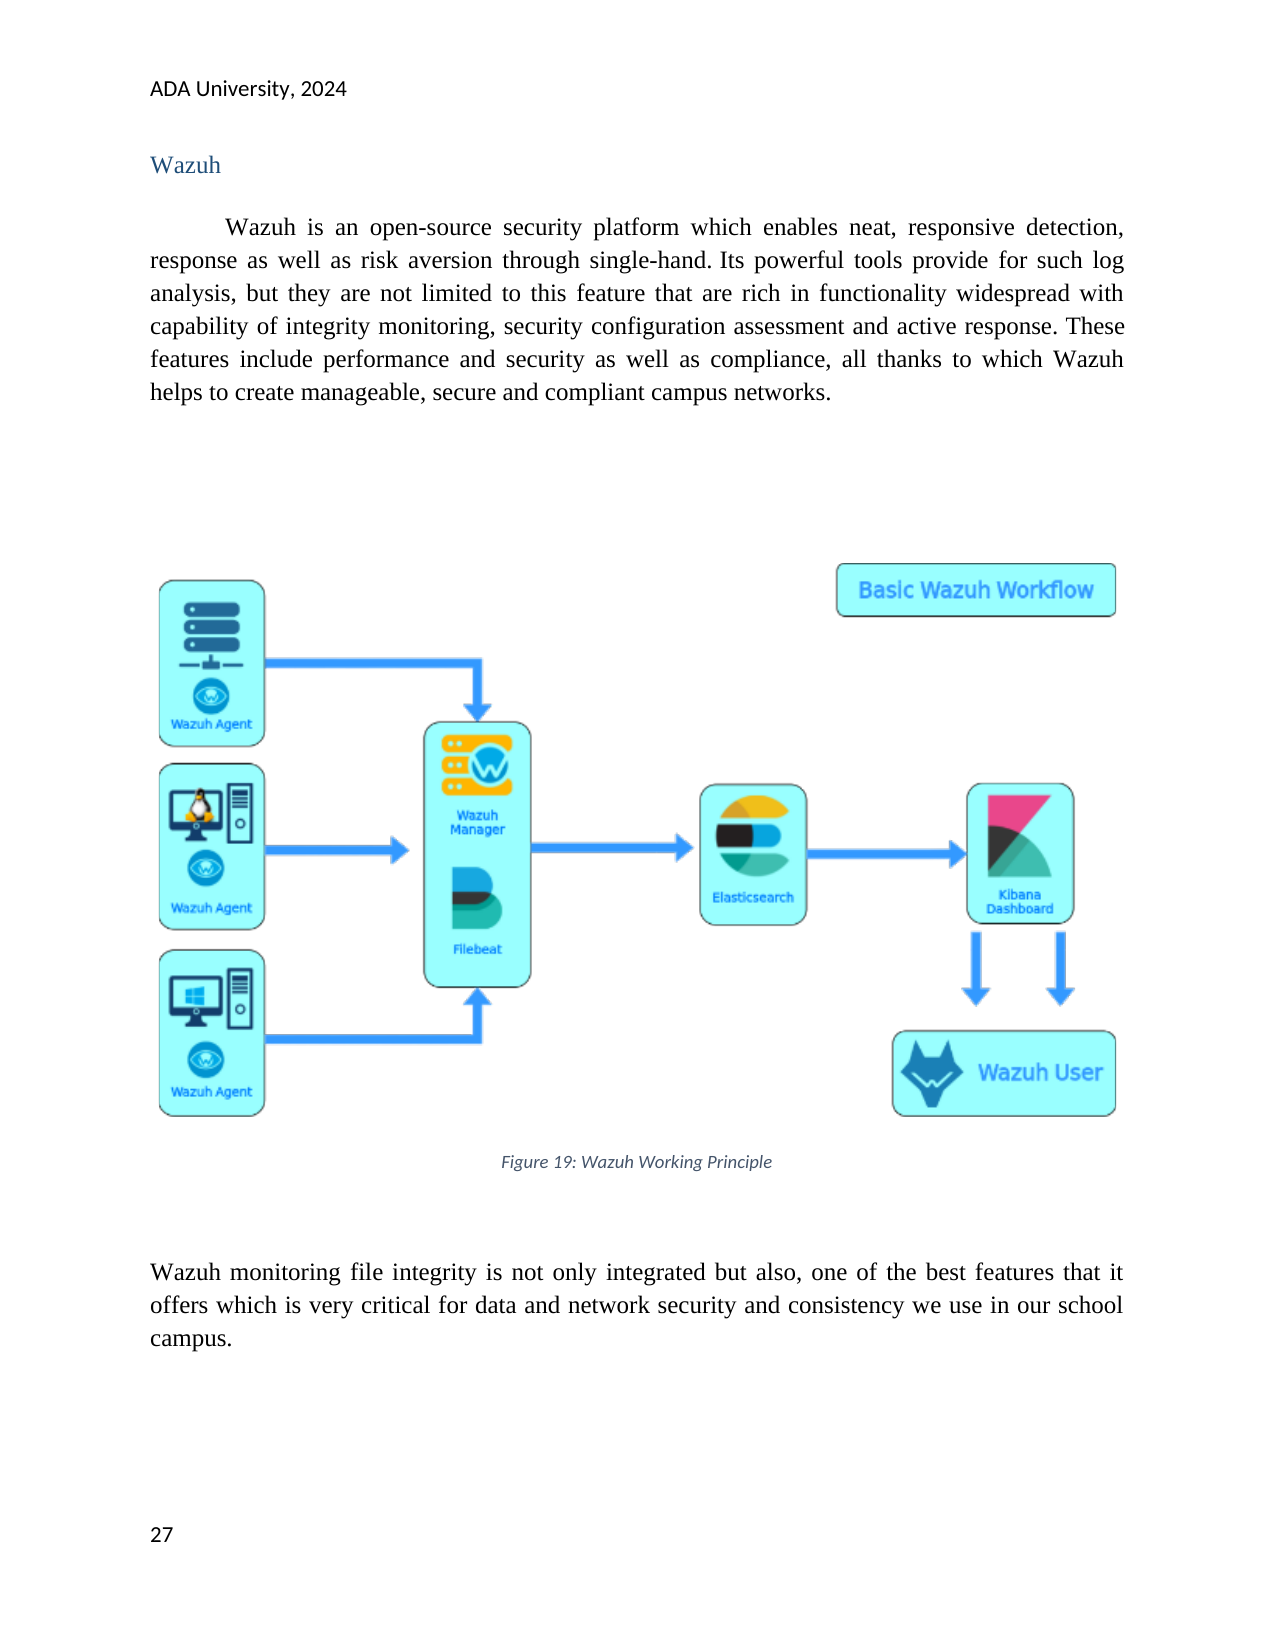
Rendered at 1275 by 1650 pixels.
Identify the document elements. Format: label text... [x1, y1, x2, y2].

text Wazuh [150, 150, 1125, 179]
text Wazuh is an open-source security platform which enables neat, responsive detection, response as well as risk aversion through single-hand. Its powerful tools provide for such log analysis, but they are not limited to this feature that are rich in functionality widespread with capability of integrity monitoring, security configuration assessment and active response. These features include performance and security as well as compliance, all thanks to which Wazuh helps to create manageable, secure and compliant campus networks. [150, 212, 1125, 406]
picture [158, 563, 1117, 1117]
text Wazuh monitoring file integrity is not only integrated but also, one of the best features that it offers which is very critical for data and network security and consistency we use in our school campus. [150, 1257, 1125, 1352]
